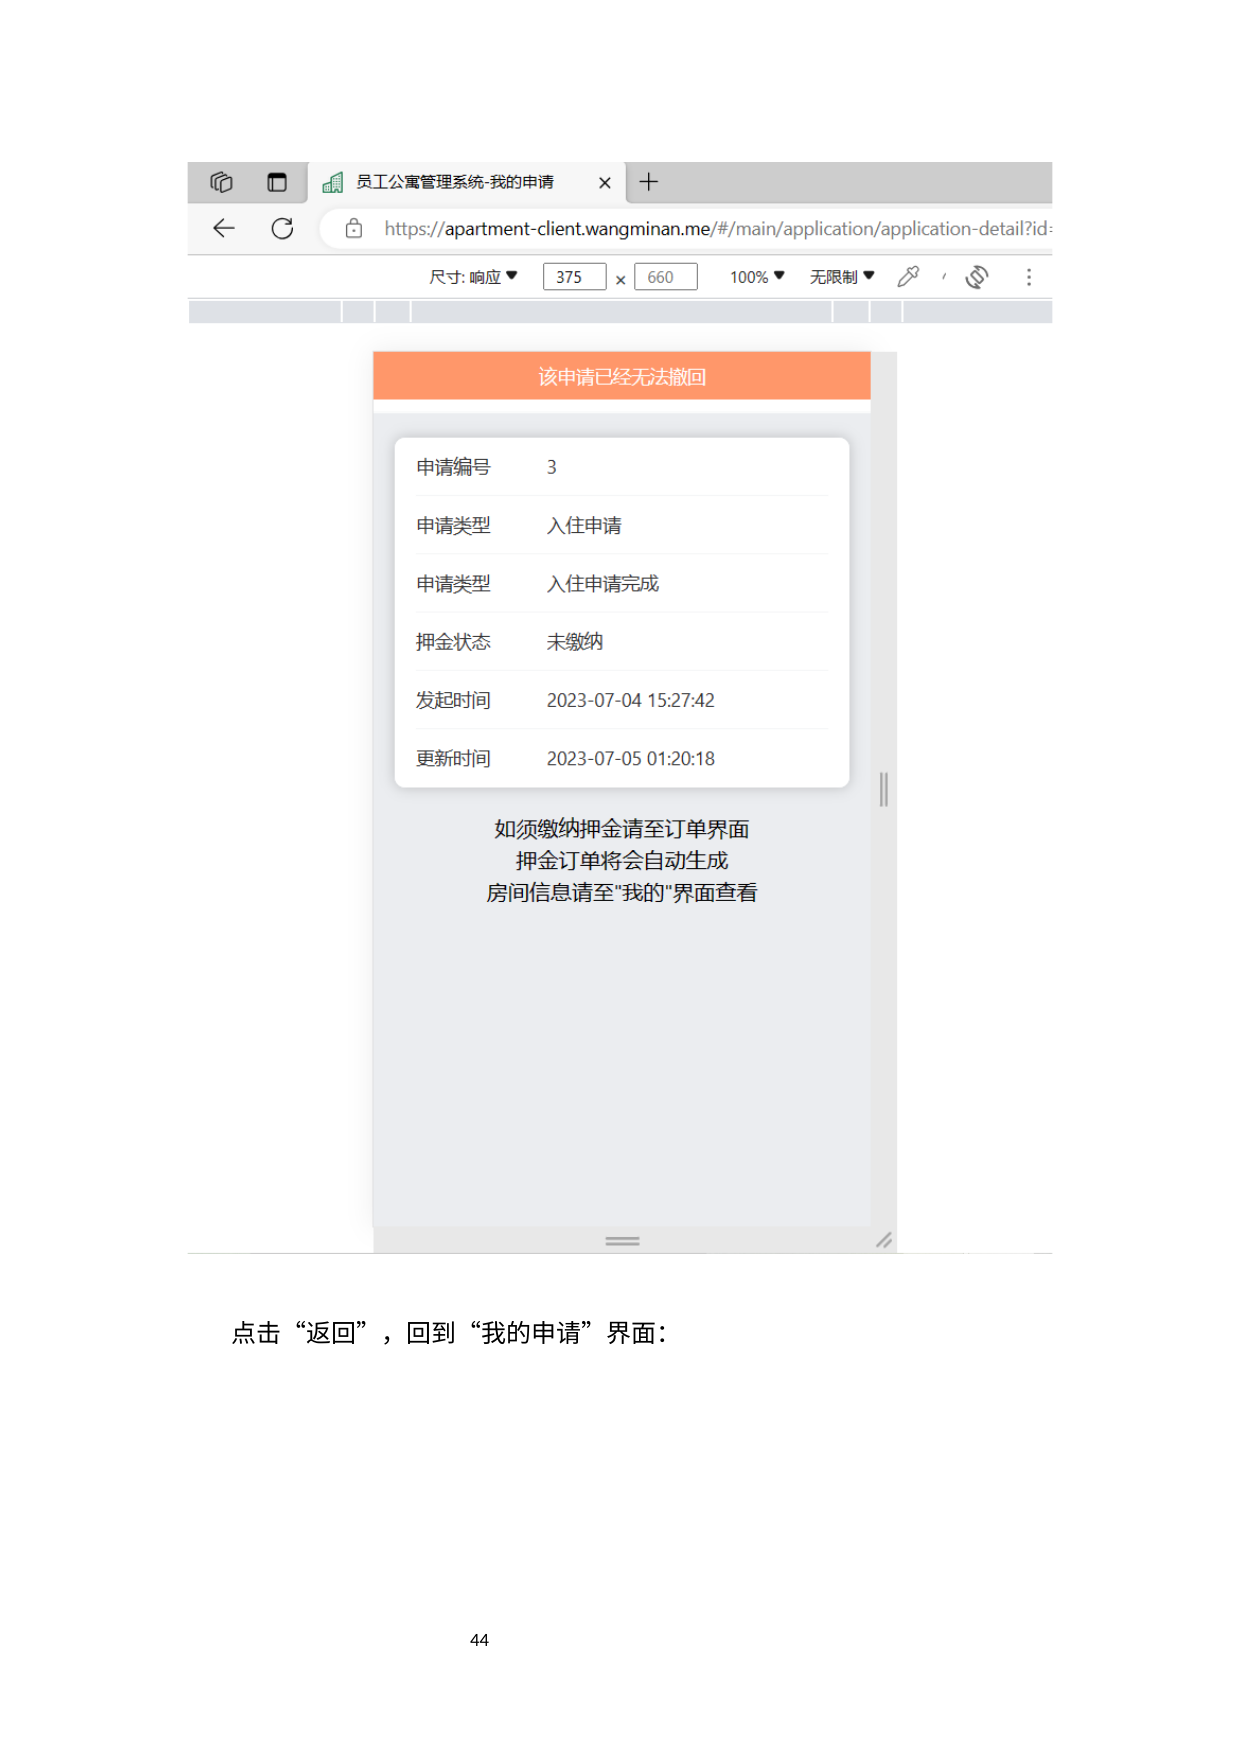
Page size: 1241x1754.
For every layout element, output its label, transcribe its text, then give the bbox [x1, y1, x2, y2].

picture [187, 162, 1053, 1254]
list 点击“返回”，回到“我的申请”界面： [187, 1299, 1053, 1364]
